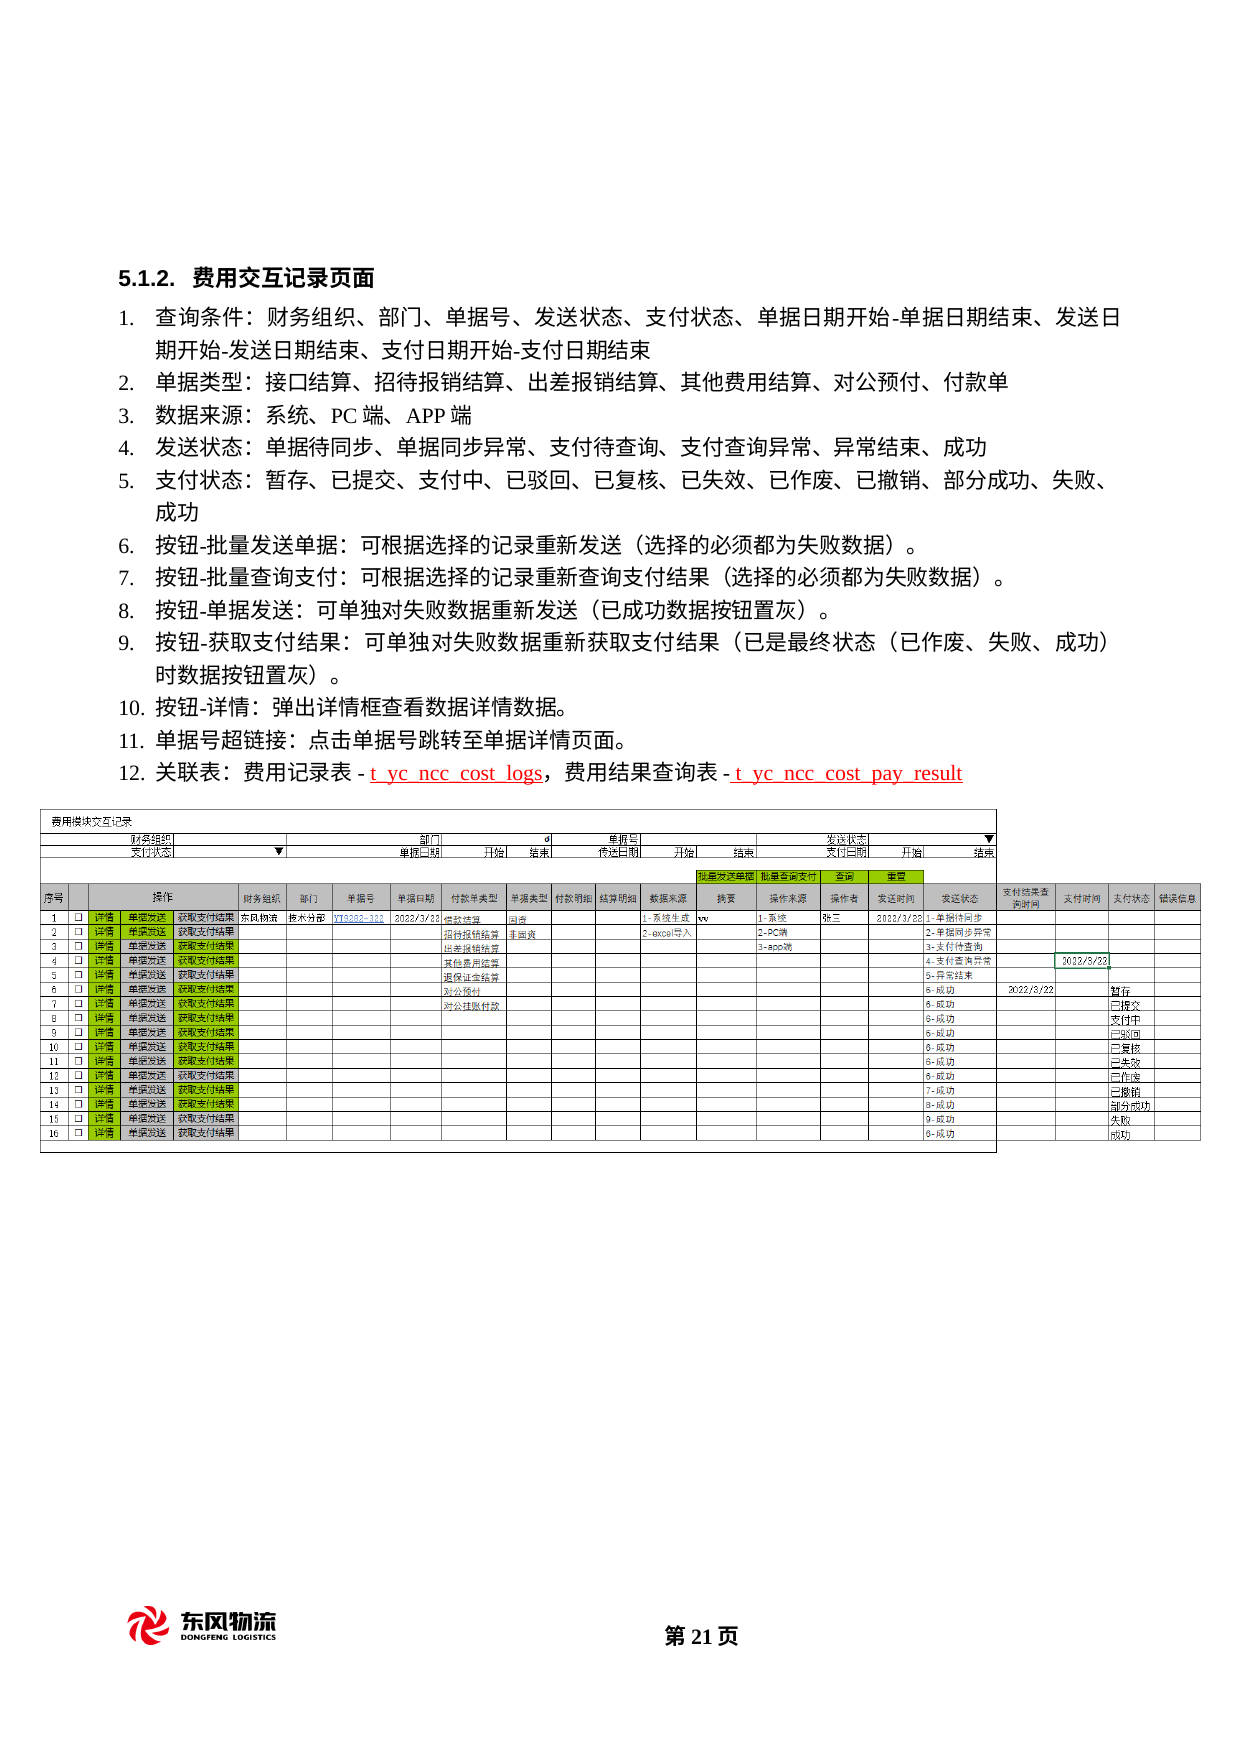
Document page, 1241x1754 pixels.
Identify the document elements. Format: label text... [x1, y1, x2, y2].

list 关联表：费用记录表 - t_yc_ncc_cost_logs，费用结果查询表 - t_yc_ncc_cost_pay_result [118, 755, 1122, 787]
list 查询条件：财务组织、部门、单据号、发送状态、支付状态、单据日期开始-单据日期结束、发送日期开始-发送日期结束、支付日期开始-支付日期结束 [118, 300, 1122, 365]
list 支付状态：暂存、已提交、支付中、已驳回、已复核、已失效、已作废、已撤销、部分成功、失败、成功 [118, 462, 1122, 527]
list 按钮-单据发送：可单独对失败数据重新发送（已成功数据按钮置灰）。 [118, 592, 1122, 625]
list 数据来源：系统、PC端、APP端 [118, 397, 1122, 430]
list 单据号超链接：点击单据号跳转至单据详情页面。 [118, 722, 1122, 755]
list 按钮-批量发送单据：可根据选择的记录重新发送（选择的必须都为失败数据）。 [118, 527, 1122, 560]
picture [35, 804, 1208, 1161]
list 单据类型：接口结算、招待报销结算、出差报销结算、其他费用结算、对公预付、付款单 [118, 365, 1122, 397]
list 按钮-详情：弹出详情框查看数据详情数据。 [118, 690, 1122, 722]
list 按钮-批量查询支付：可根据选择的记录重新查询支付结果（选择的必须都为失败数据）。 [118, 560, 1122, 592]
list 按钮-获取支付结果：可单独对失败数据重新获取支付结果（已是最终状态（已作废、失败、成功）时数据按钮置灰）。 [118, 625, 1122, 690]
subtitle 费用交互记录页面 [118, 261, 1122, 293]
list 发送状态：单据待同步、单据同步异常、支付待查询、支付查询异常、异常结束、成功 [118, 430, 1122, 462]
picture [127, 1606, 276, 1645]
